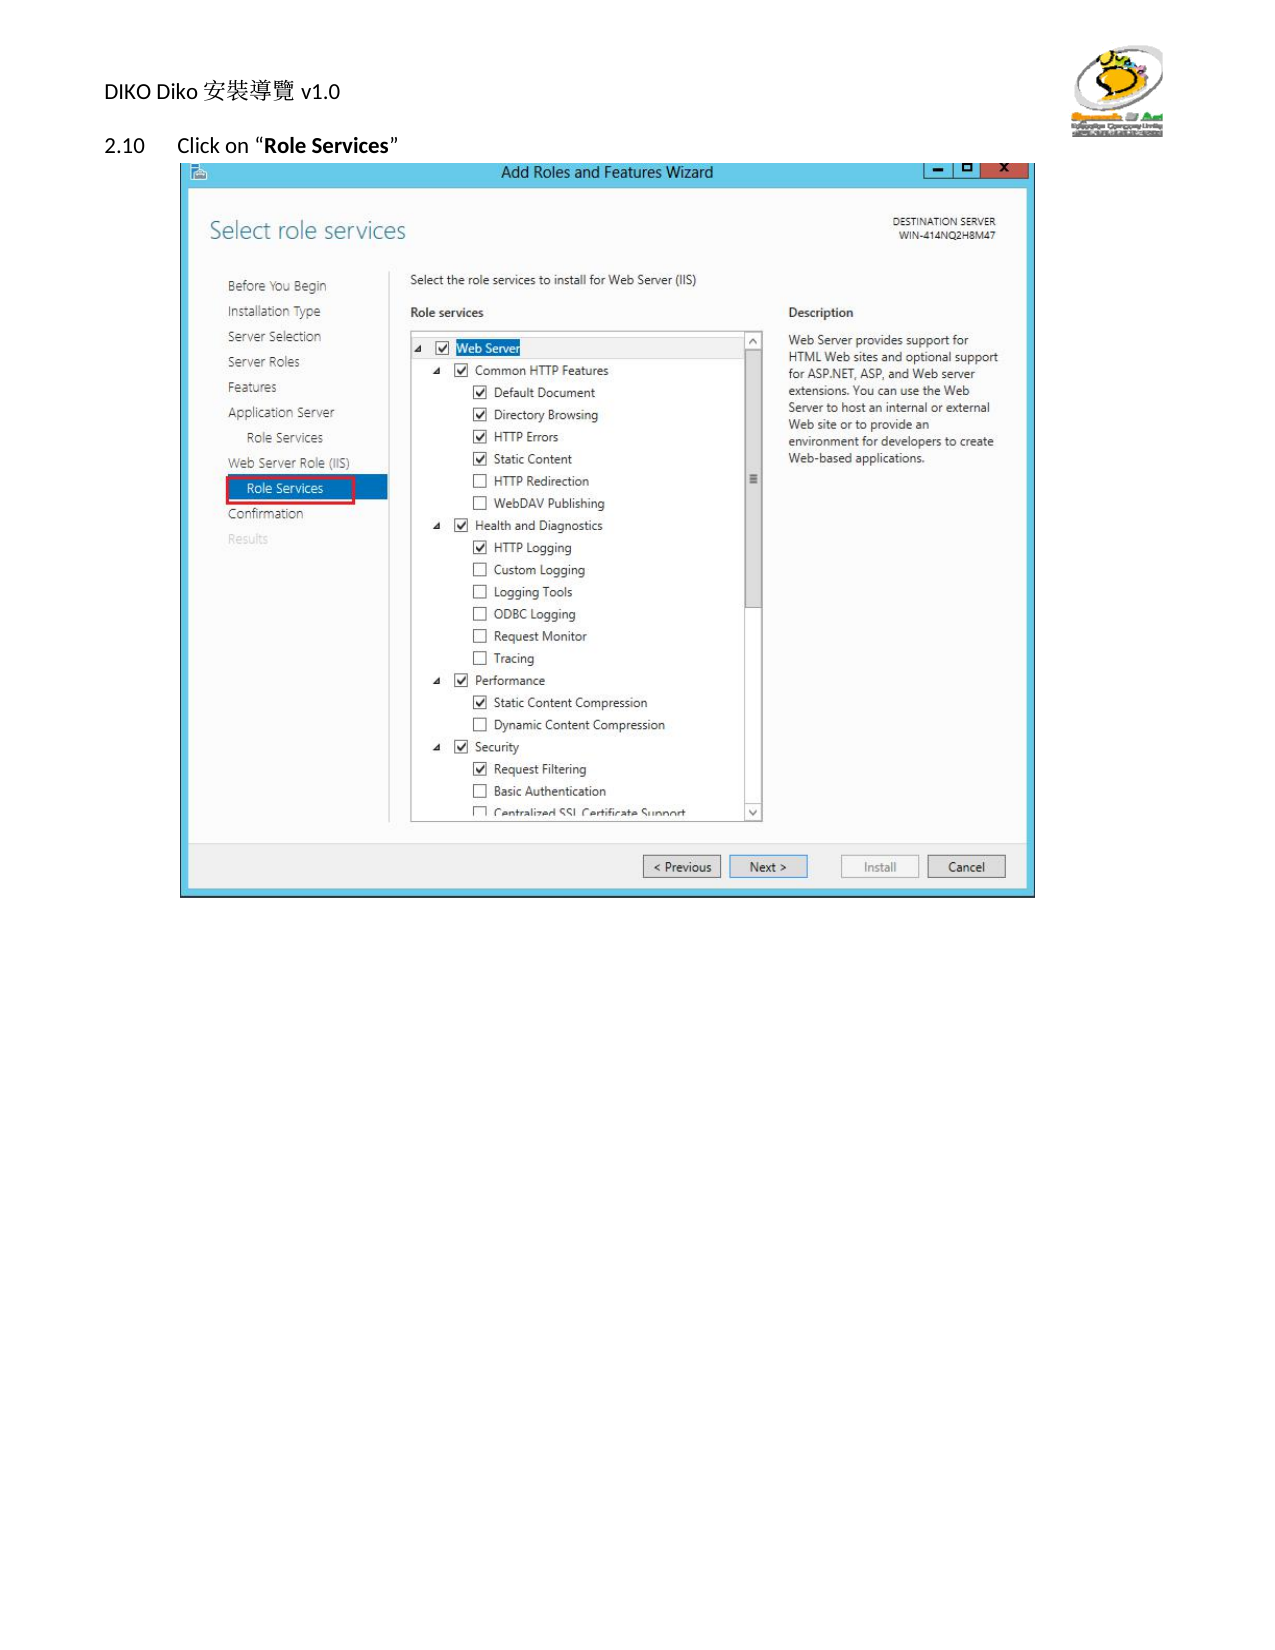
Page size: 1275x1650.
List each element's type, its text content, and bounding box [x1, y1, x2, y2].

picture [1068, 42, 1163, 137]
picture [180, 163, 1035, 898]
text 2.10 Click on “Role Services” [104, 131, 1125, 159]
text DIKO Diko 安裝導覽 v1.0 [104, 73, 1125, 106]
